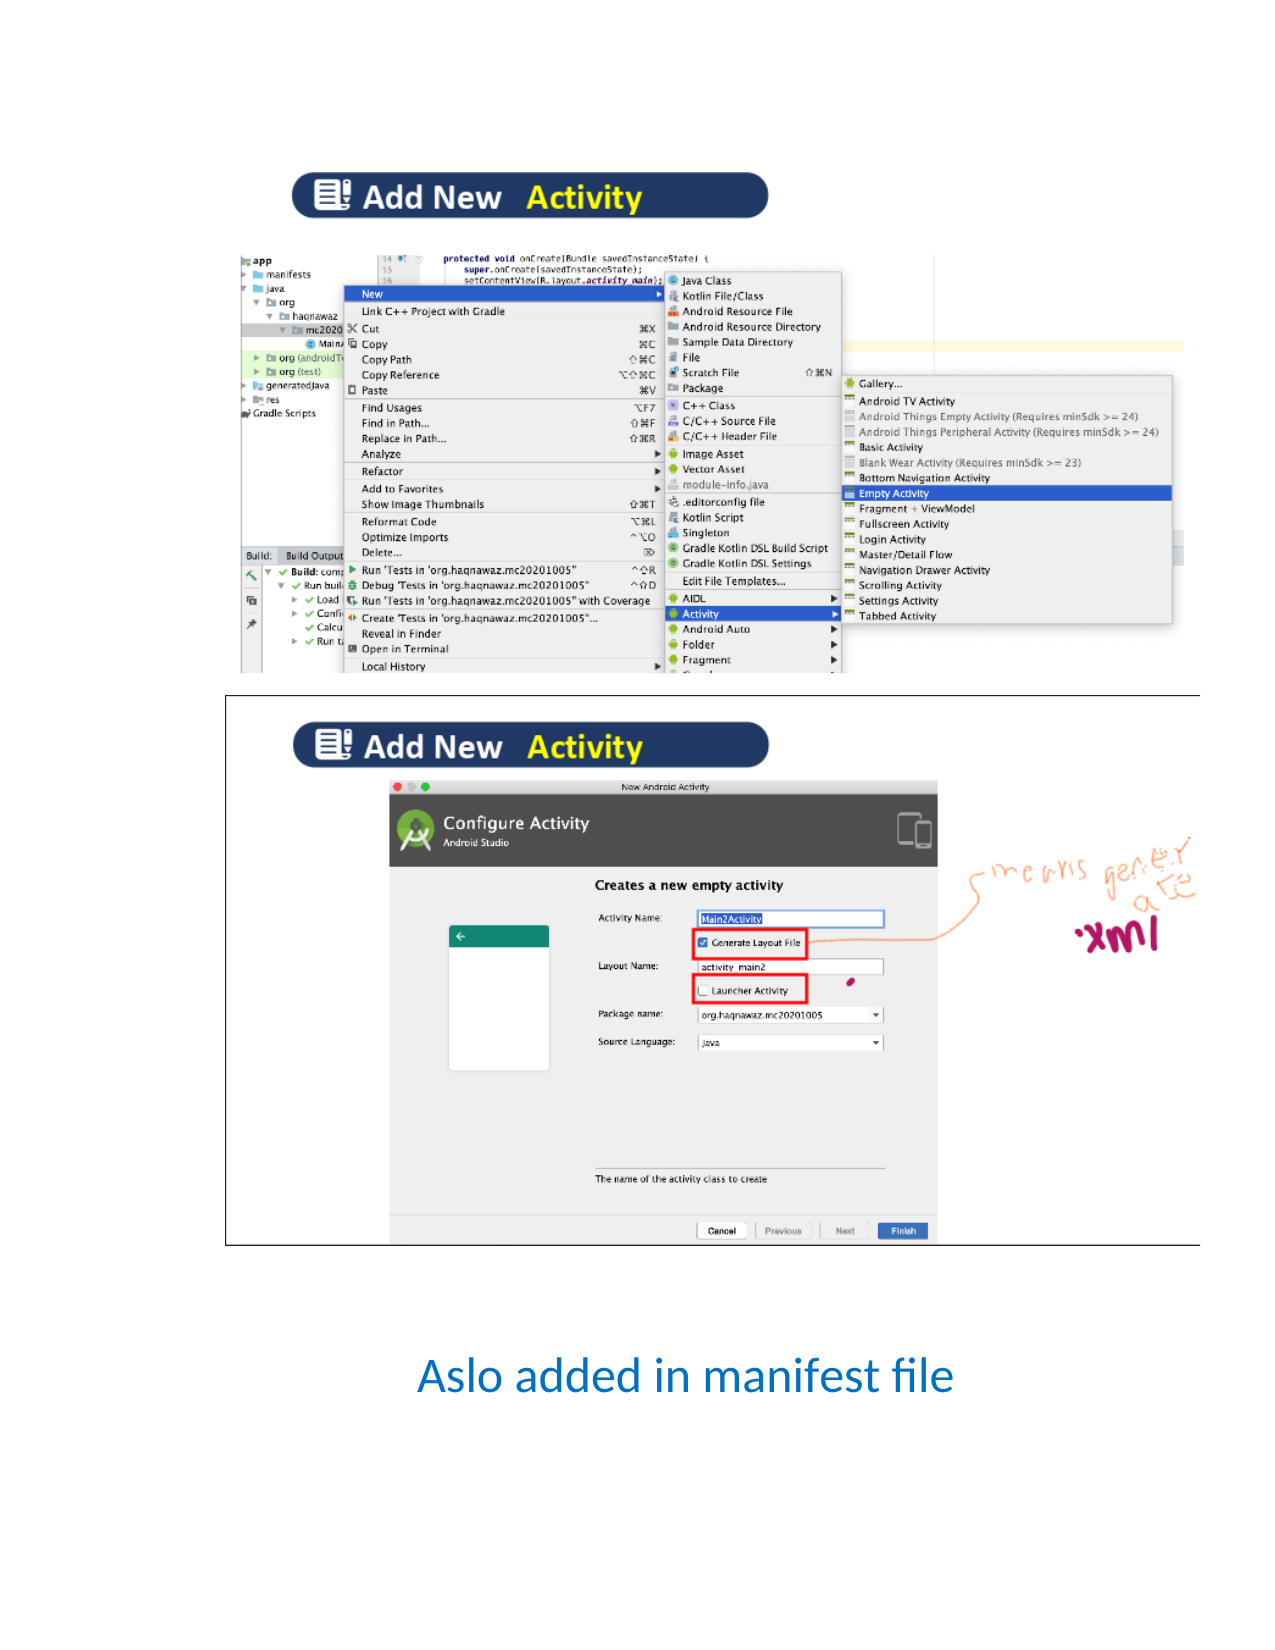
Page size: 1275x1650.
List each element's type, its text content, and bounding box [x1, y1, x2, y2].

list Aslo added in manifest file [225, 1344, 1125, 1405]
picture [225, 150, 1200, 694]
picture [225, 695, 1200, 1246]
